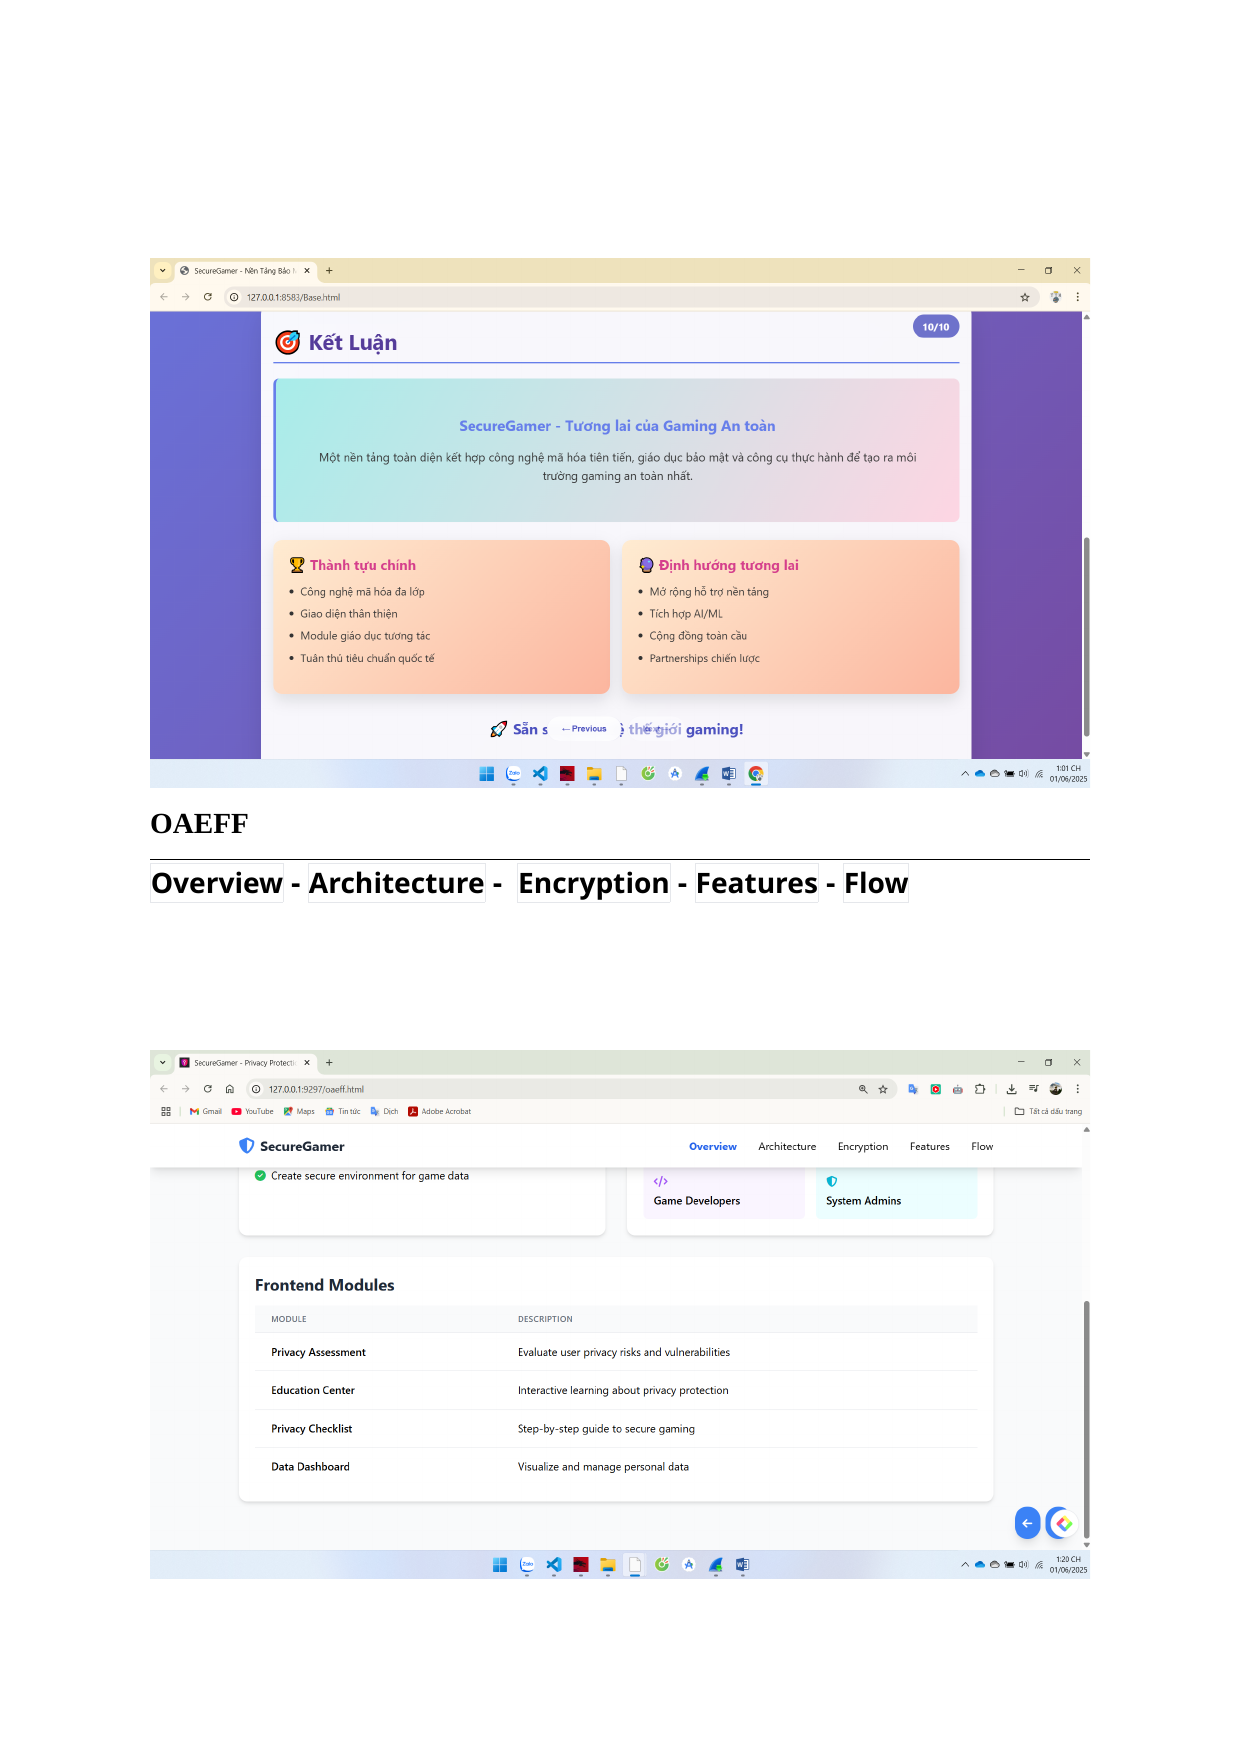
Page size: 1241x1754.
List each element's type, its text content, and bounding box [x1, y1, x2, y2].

text Overview - Architecture - Encryption - Features - Flow [150, 860, 1090, 902]
picture [150, 258, 1091, 788]
picture [150, 1050, 1091, 1579]
text OAEFF [150, 807, 1090, 840]
